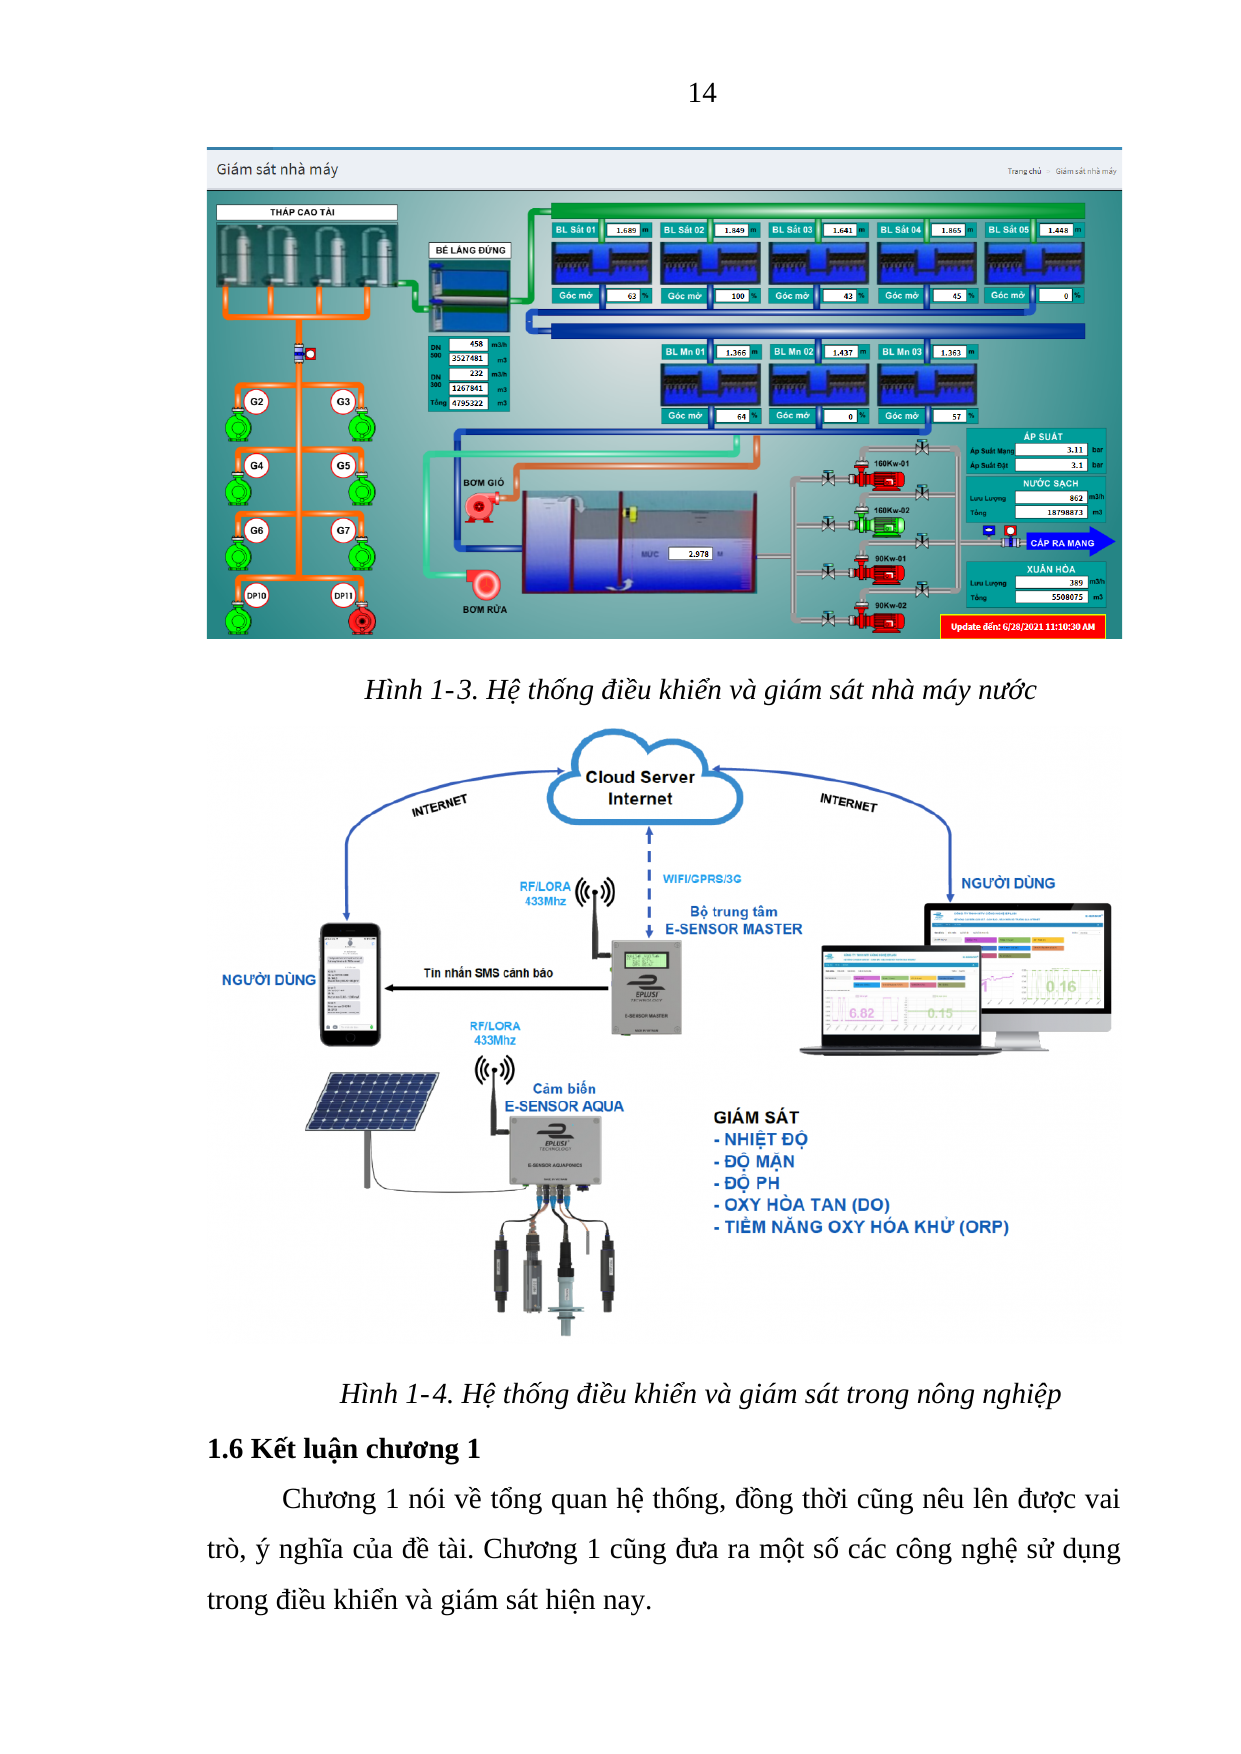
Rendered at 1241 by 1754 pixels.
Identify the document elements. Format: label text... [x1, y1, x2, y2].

picture [206, 147, 1123, 639]
picture [206, 726, 1123, 1344]
text Chương 1 nói về tổng quan hệ thống, đồng thời cũng nêu lên được vai trò, ý nghĩa của đề tài. Chương 1 cũng đưa ra một số các công nghệ sử dụng trong điều khiển và giám sát hiện nay. [207, 1481, 1122, 1615]
subtitle Kết luận chương 1 [207, 1431, 1122, 1464]
